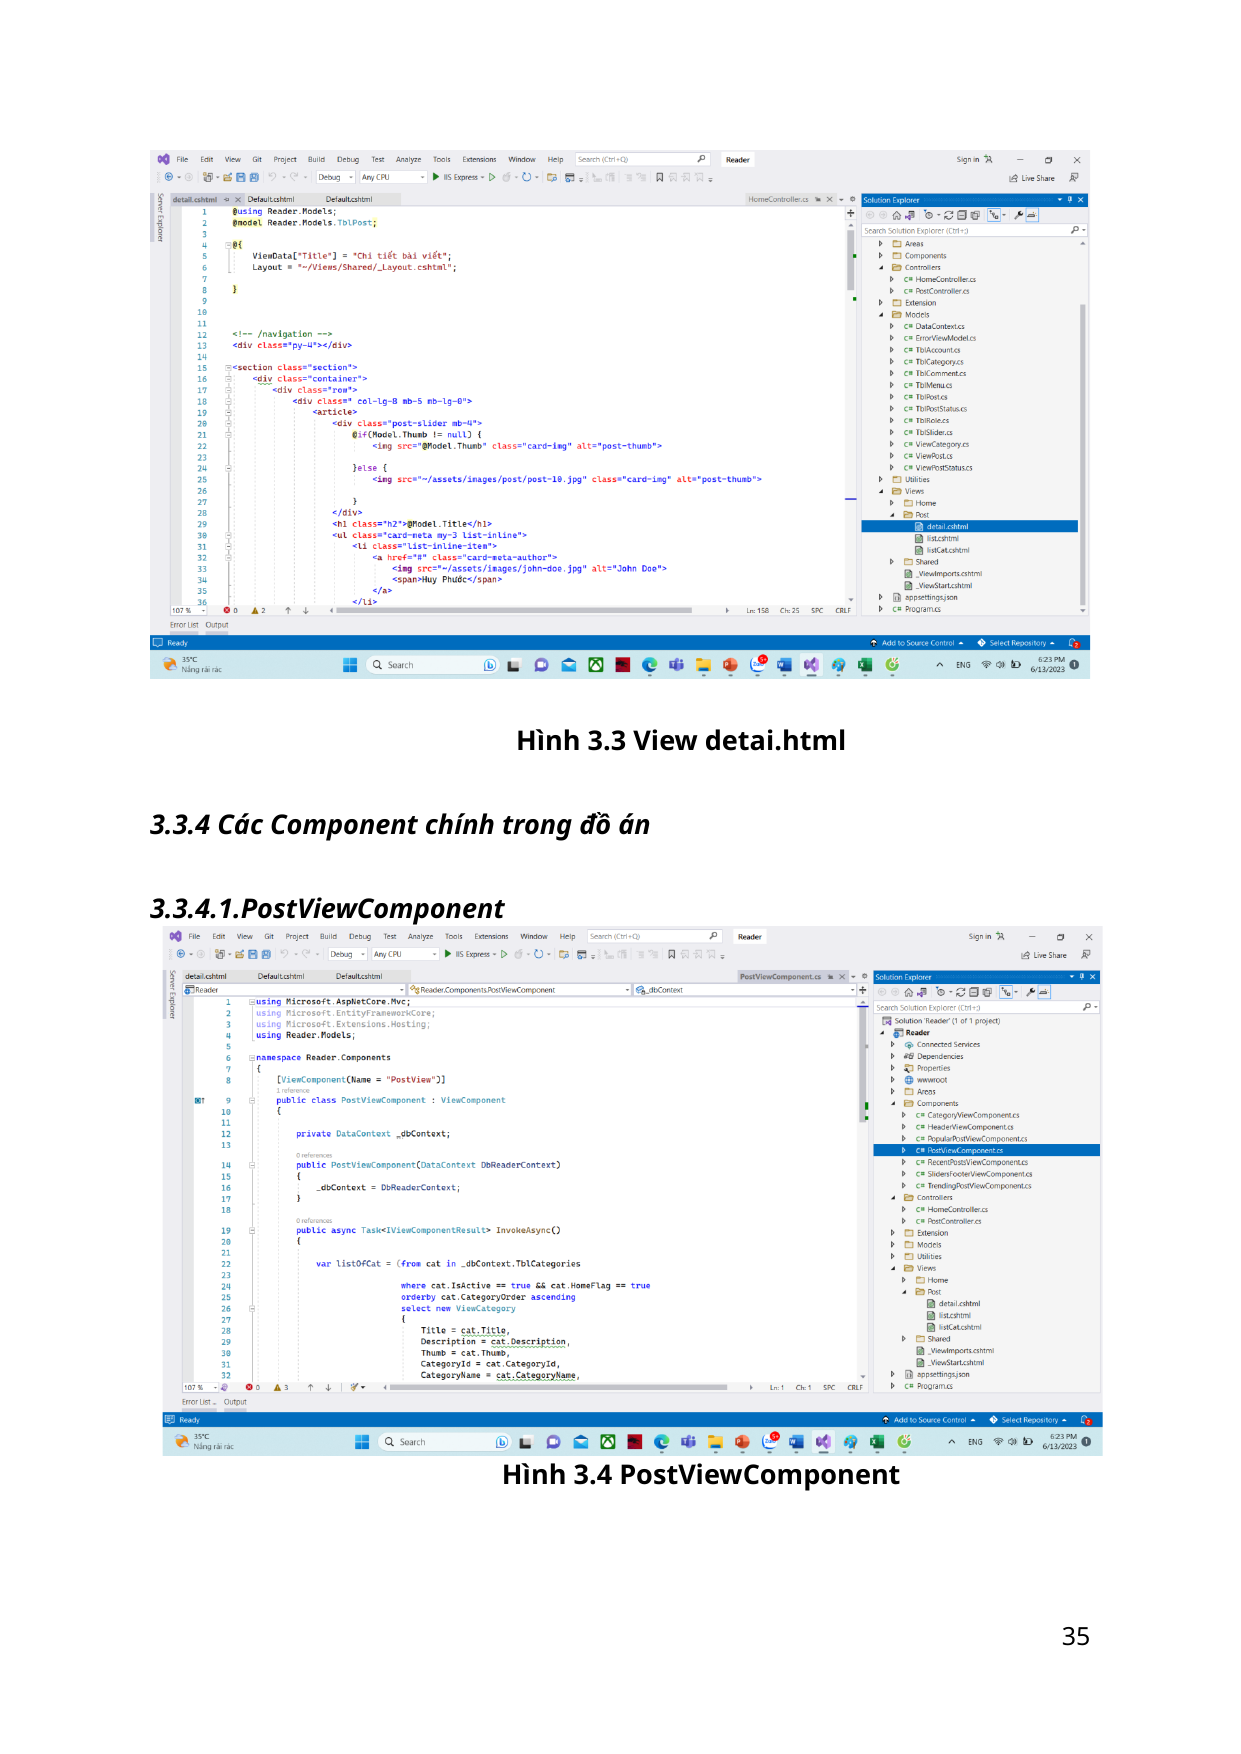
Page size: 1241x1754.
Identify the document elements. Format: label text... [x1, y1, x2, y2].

text 3.3.4.1.PostViewComponent [150, 890, 1090, 927]
picture [162, 926, 1103, 1456]
text 3.3.4 Các Component chính trong đồ án [150, 806, 1084, 842]
text Hình 3.4 PostViewComponent [150, 1456, 1084, 1493]
picture [150, 150, 1091, 679]
text Hình 3.3 View detai.html [150, 721, 1084, 758]
